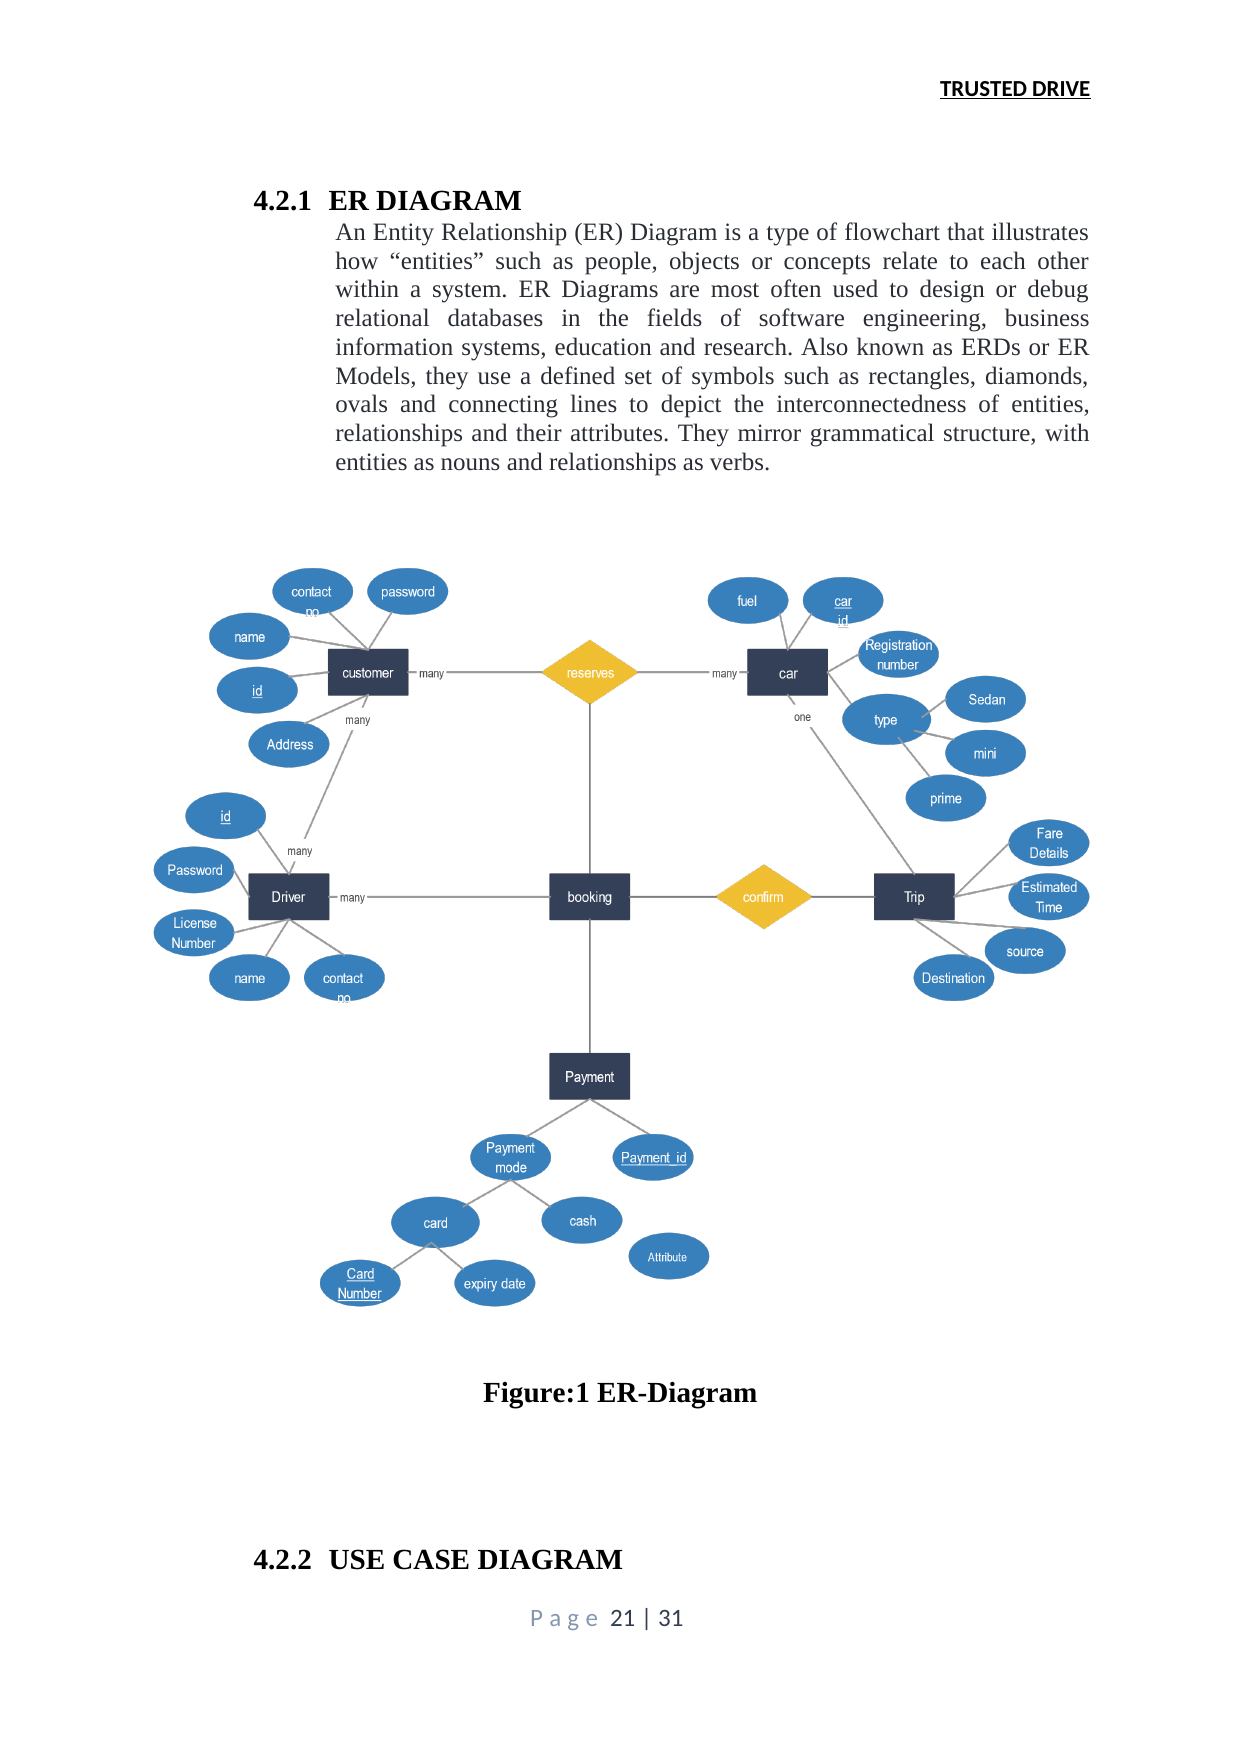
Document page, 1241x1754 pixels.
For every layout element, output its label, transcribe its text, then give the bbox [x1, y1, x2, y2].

text Figure:1 ER-Diagram [150, 1375, 1090, 1408]
list An Entity Relationship (ER) Diagram is a type of flowchart that illustrates how “entities” such as people, objects or concepts relate to each other within a system. ER Diagrams are most often used to design or debug relational databases in the fields of software engineering, business information systems, education and research. Also known as ERDs or ER Models, they use a defined set of symbols such as rectangles, diamonds, ovals and connecting lines to depict the interconnectedness of entities, relationships and their attributes. They mirror grammatical structure, with entities as nouns and relationships as verbs. [335, 217, 1090, 476]
picture [150, 566, 1091, 1308]
list ER DIAGRAM [253, 183, 1090, 217]
list USE CASE DIAGRAM [253, 1542, 1090, 1576]
